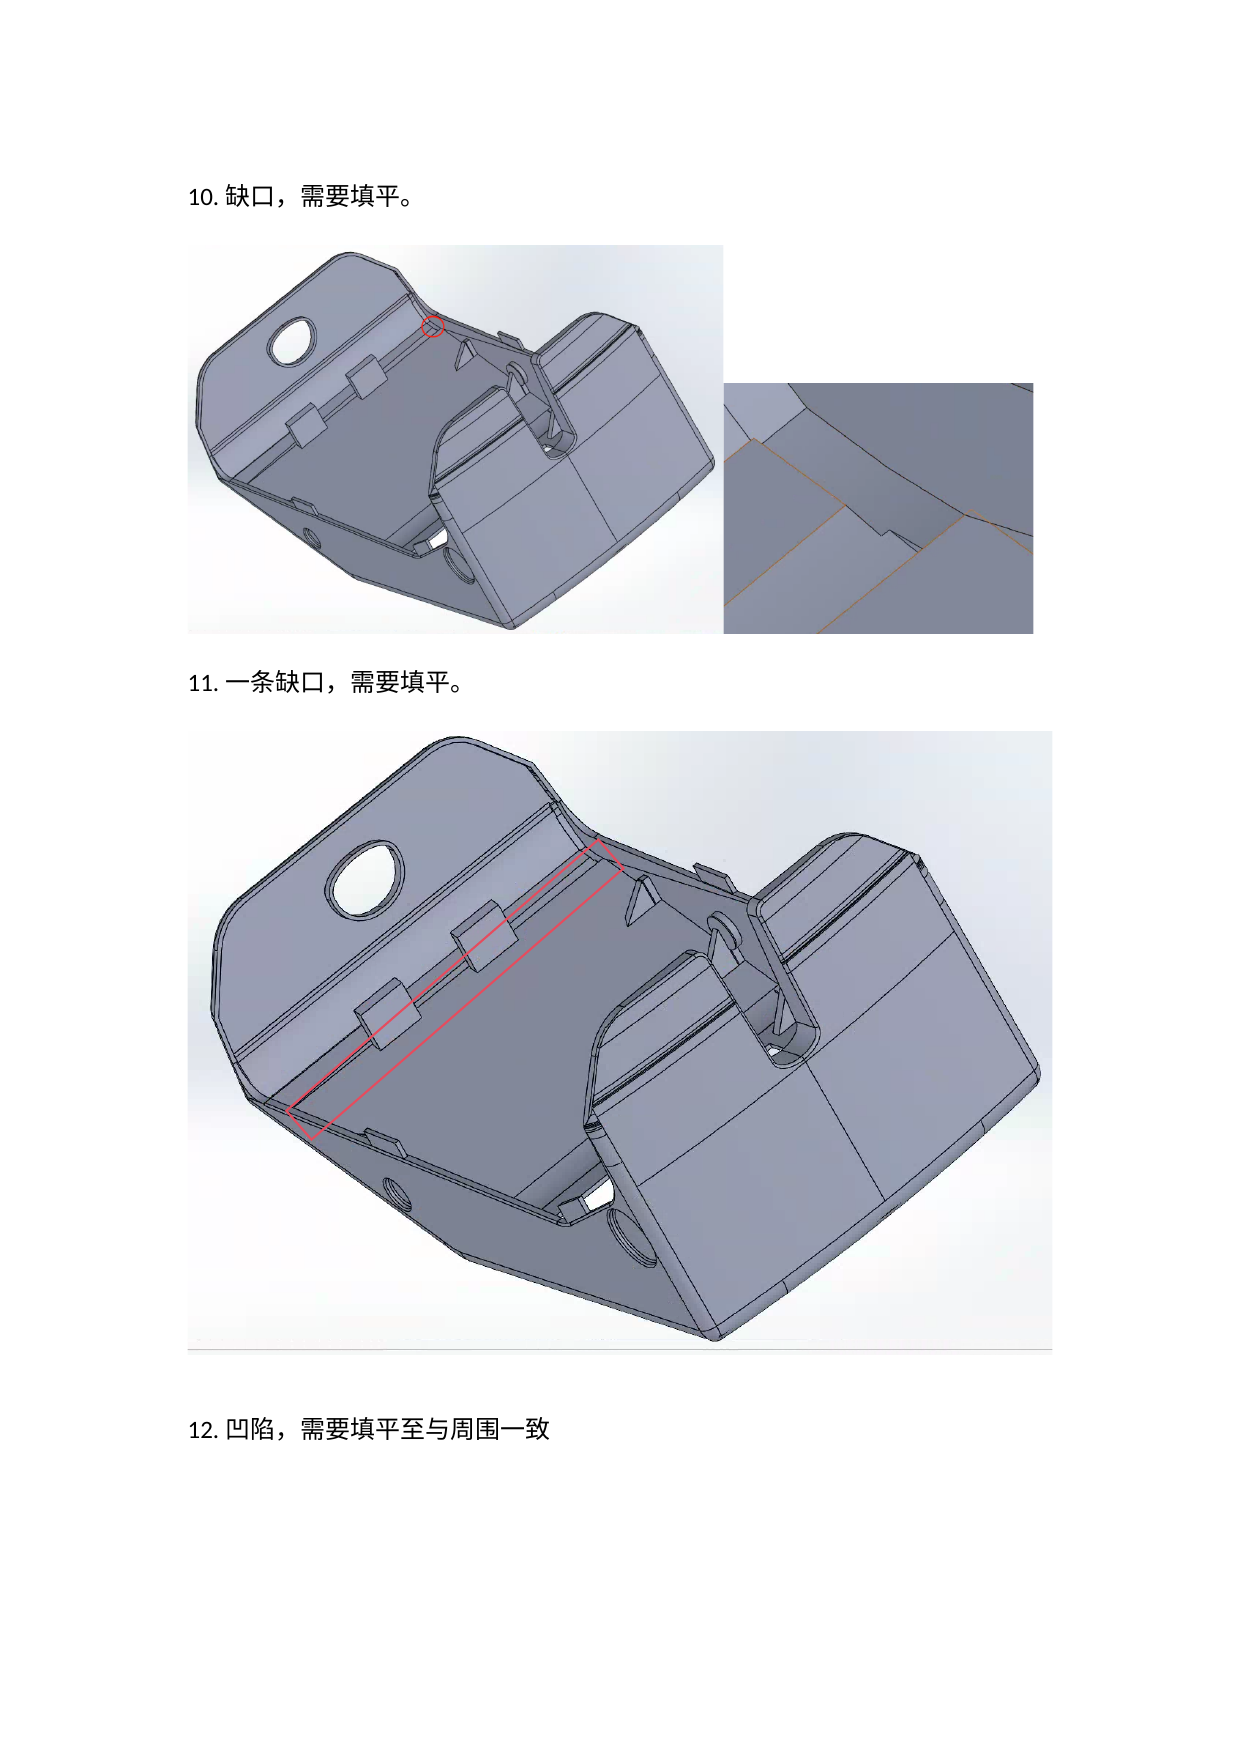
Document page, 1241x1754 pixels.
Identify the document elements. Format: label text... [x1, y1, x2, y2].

list 一条缺口，需要填平。 [187, 648, 1053, 713]
picture [187, 245, 1034, 634]
list 缺口，需要填平。 [187, 162, 1053, 227]
picture [187, 731, 1053, 1355]
list 凹陷，需要填平至与周围一致 [187, 1395, 1053, 1460]
